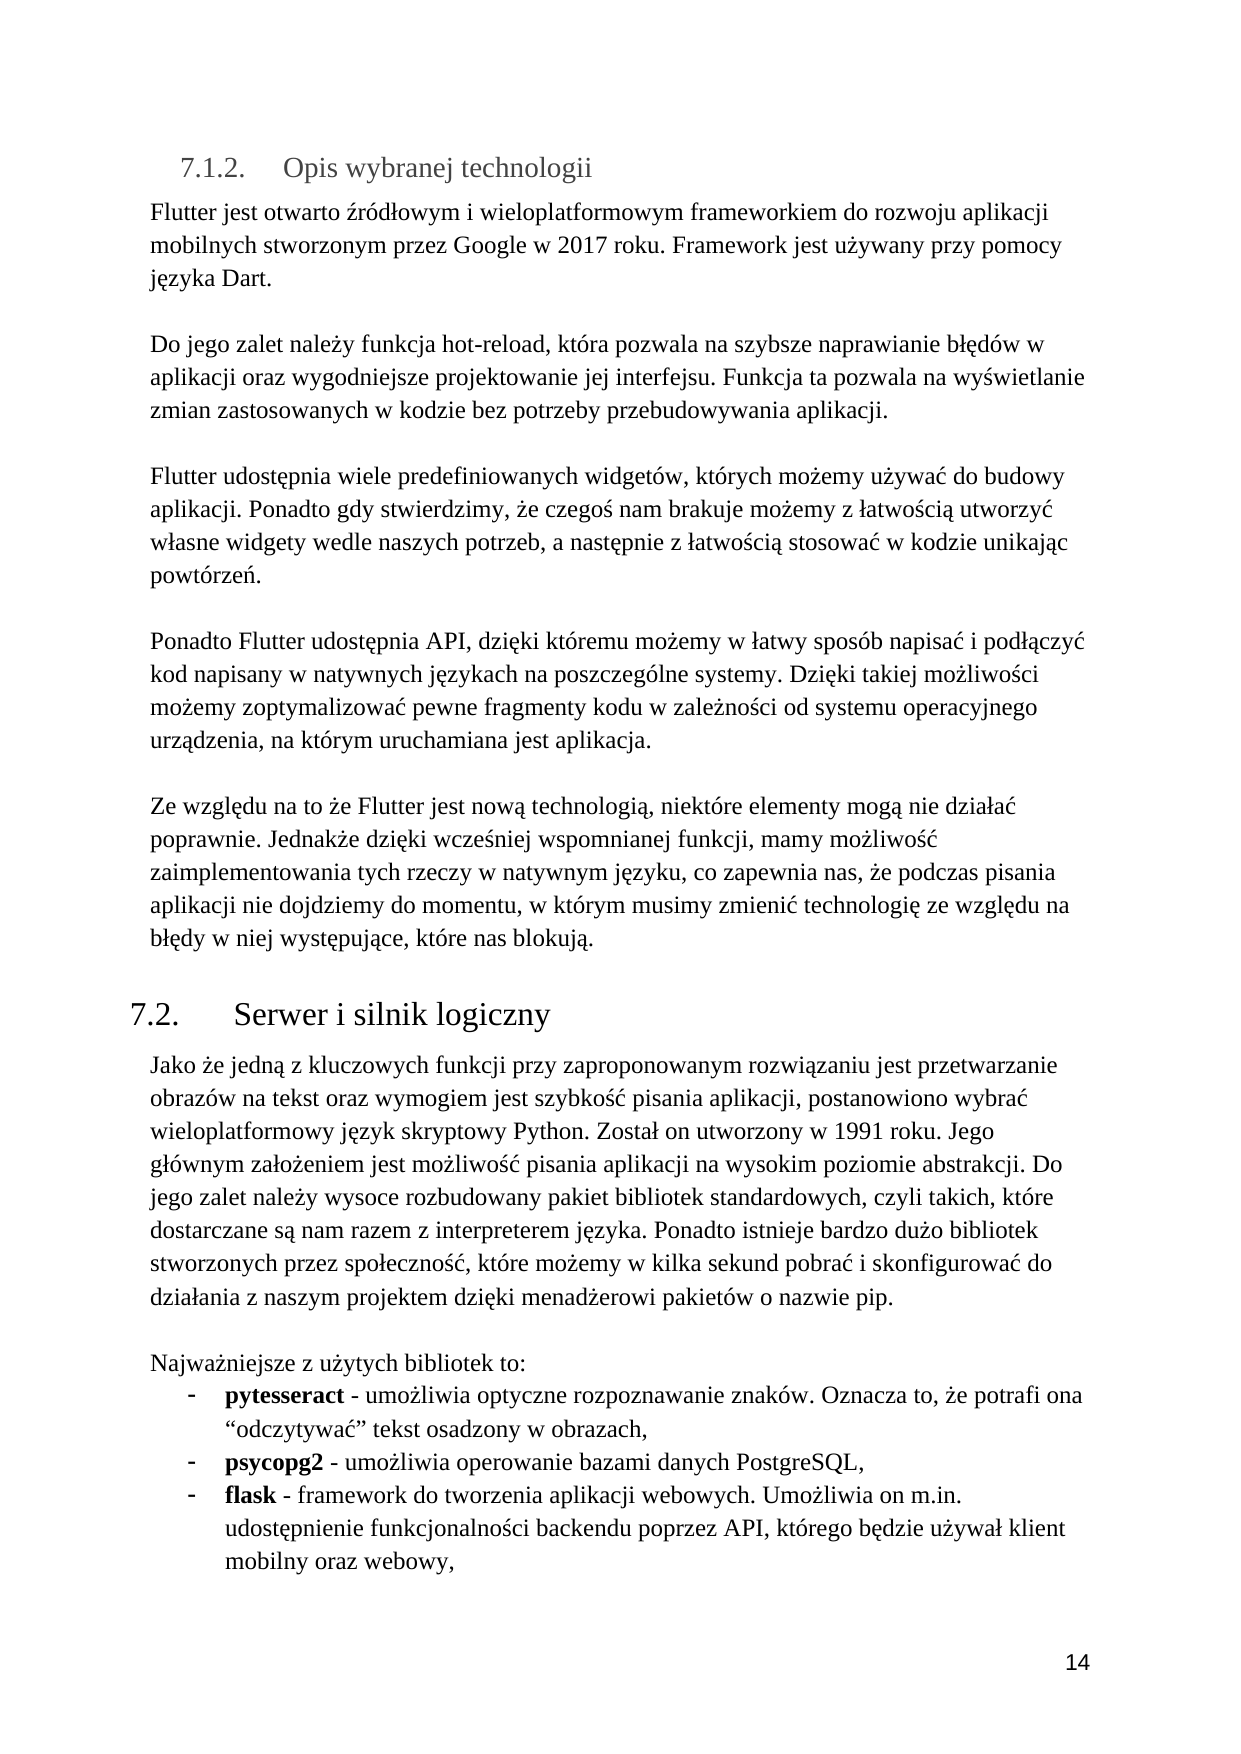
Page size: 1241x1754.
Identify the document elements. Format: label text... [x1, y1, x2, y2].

text Flutter jest otwarto źródłowym i wieloplatformowym frameworkiem do rozwoju aplikacji mobilnych stworzonym przez Google w 2017 roku. Framework jest używany przy pomocy języka Dart. [150, 197, 1090, 292]
subtitle Opis wybranej technologii [245, 150, 1090, 183]
text Najważniejsze z użytych bibliotek to: [150, 1348, 1090, 1376]
subtitle Serwer i silnik logiczny [179, 994, 1090, 1032]
list pytesseract - umożliwia optyczne rozpoznawanie znaków. Oznacza to, że potrafi ona “odczytywać” tekst osadzony w obrazach, [187, 1381, 1090, 1442]
list psycopg2 - umożliwia operowanie bazami danych PostgreSQL, [187, 1447, 1090, 1475]
text Flutter udostępnia wiele predefiniowanych widgetów, których możemy używać do budowy aplikacji. Ponadto gdy stwierdzimy, że czegoś nam brakuje możemy z łatwością utworzyć własne widgety wedle naszych potrzeb, a następnie z łatwością stosować w kodzie unikając powtórzeń. [150, 461, 1090, 589]
text Ze względu na to że Flutter jest nową technologią, niektóre elementy mogą nie działać poprawnie. Jednakże dzięki wcześniej wspomnianej funkcji, mamy możliwość zaimplementowania tych rzeczy w natywnym języku, co zapewnia nas, że podczas pisania aplikacji nie dojdziemy do momentu, w którym musimy zmienić technologię ze względu na błędy w niej występujące, które nas blokują. [150, 791, 1090, 952]
text Ponadto Flutter udostępnia API, dzięki któremu możemy w łatwy sposób napisać i podłączyć kod napisany w natywnych językach na poszczególne systemy. Dzięki takiej możliwości możemy zoptymalizować pewne fragmenty kodu w zależności od systemu operacyjnego urządzenia, na którym uruchamiana jest aplikacja. [150, 626, 1090, 754]
text Jako że jedną z kluczowych funkcji przy zaproponowanym rozwiązaniu jest przetwarzanie obrazów na tekst oraz wymogiem jest szybkość pisania aplikacji, postanowiono wybrać wieloplatformowy język skryptowy Python. Został on utworzony w 1991 roku. Jego głównym założeniem jest możliwość pisania aplikacji na wysokim poziomie abstrakcji. Do jego zalet należy wysoce rozbudowany pakiet bibliotek standardowych, czyli takich, które dostarczane są nam razem z interpreterem języka. Ponadto istnieje bardzo dużo bibliotek stworzonych przez społeczność, które możemy w kilka sekund pobrać i skonfigurować do działania z naszym projektem dzięki menadżerowi pakietów o nazwie pip. [150, 1050, 1090, 1310]
text Do jego zalet należy funkcja hot-reload, która pozwala na szybsze naprawianie błędów w aplikacji oraz wygodniejsze projektowanie jej interfejsu. Funkcja ta pozwala na wyświetlanie zmian zastosowanych w kodzie bez potrzeby przebudowywania aplikacji. [150, 329, 1090, 424]
list flask - framework do tworzenia aplikacji webowych. Umożliwia on m.in. udostępnienie funkcjonalności backendu poprzez API, którego będzie używał klient mobilny oraz webowy, [187, 1480, 1090, 1574]
